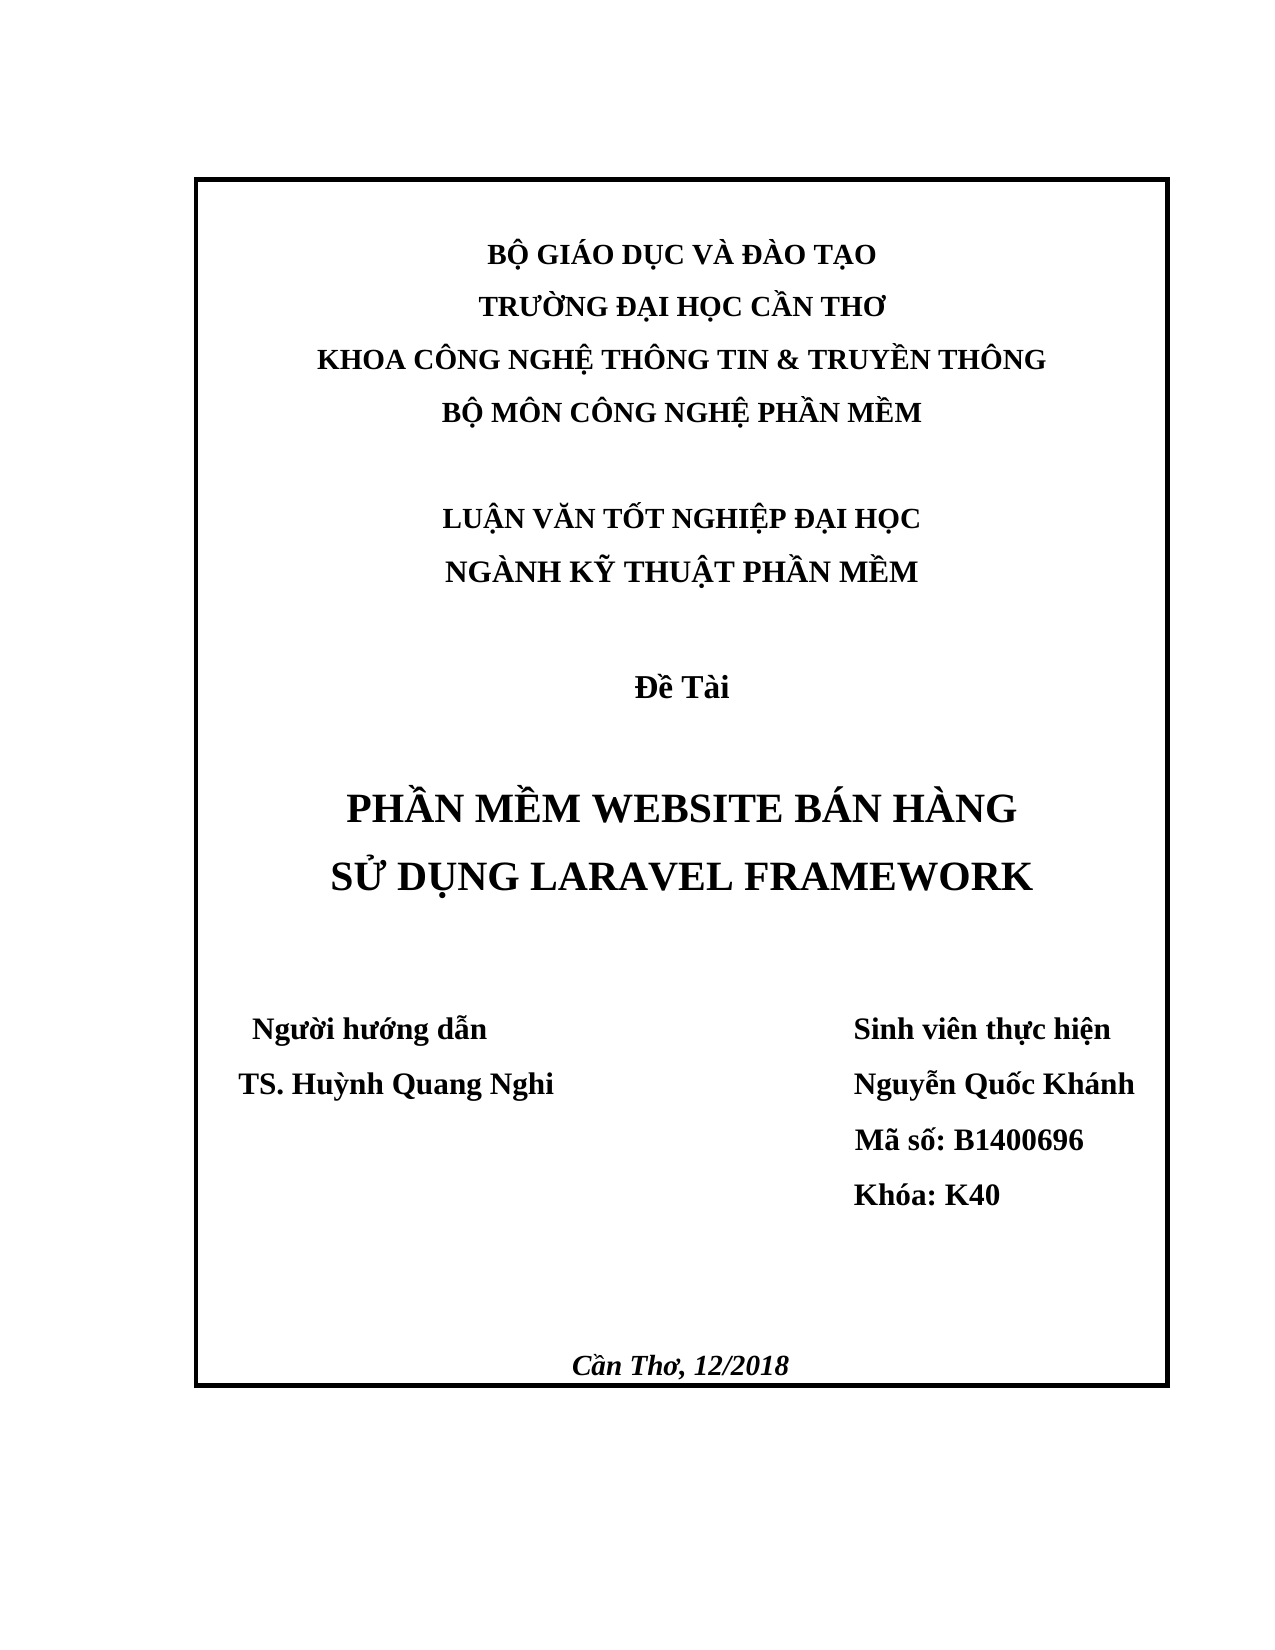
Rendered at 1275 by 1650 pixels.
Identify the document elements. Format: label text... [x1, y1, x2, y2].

text NGÀNH KỸ THUẬT PHẦN MỀM [198, 547, 1165, 589]
text SỬ DỤNG LARAVEL FRAMEWORK [198, 845, 1165, 899]
text Người hướng dẫn Sinh viên thực hiện [198, 1003, 1165, 1046]
text Mã số: B1400696 [198, 1114, 1165, 1157]
text PHẦN MỀM WEBSITE BÁN HÀNG [198, 776, 1165, 831]
text LUẬN VĂN TỐT NGHIỆP ĐẠI HỌC [198, 494, 1165, 534]
text Đề Tài [198, 660, 1165, 705]
text TS. Huỳnh Quang Nghi Nguyễn Quốc Khánh [198, 1059, 1165, 1101]
text BỘ GIÁO DỤC VÀ ĐÀO TẠO [198, 230, 1165, 270]
text Cần Thơ, 12/2018 [198, 1341, 1165, 1383]
text KHOA CÔNG NGHỆ THÔNG TIN & TRUYỀN THÔNG [198, 336, 1165, 376]
text BỘ MÔN CÔNG NGHỆ PHẦN MỀM [198, 388, 1165, 429]
text Khóa: K40 [198, 1169, 1165, 1212]
text TRƯỜNG ĐẠI HỌC CẦN THƠ [198, 283, 1165, 323]
